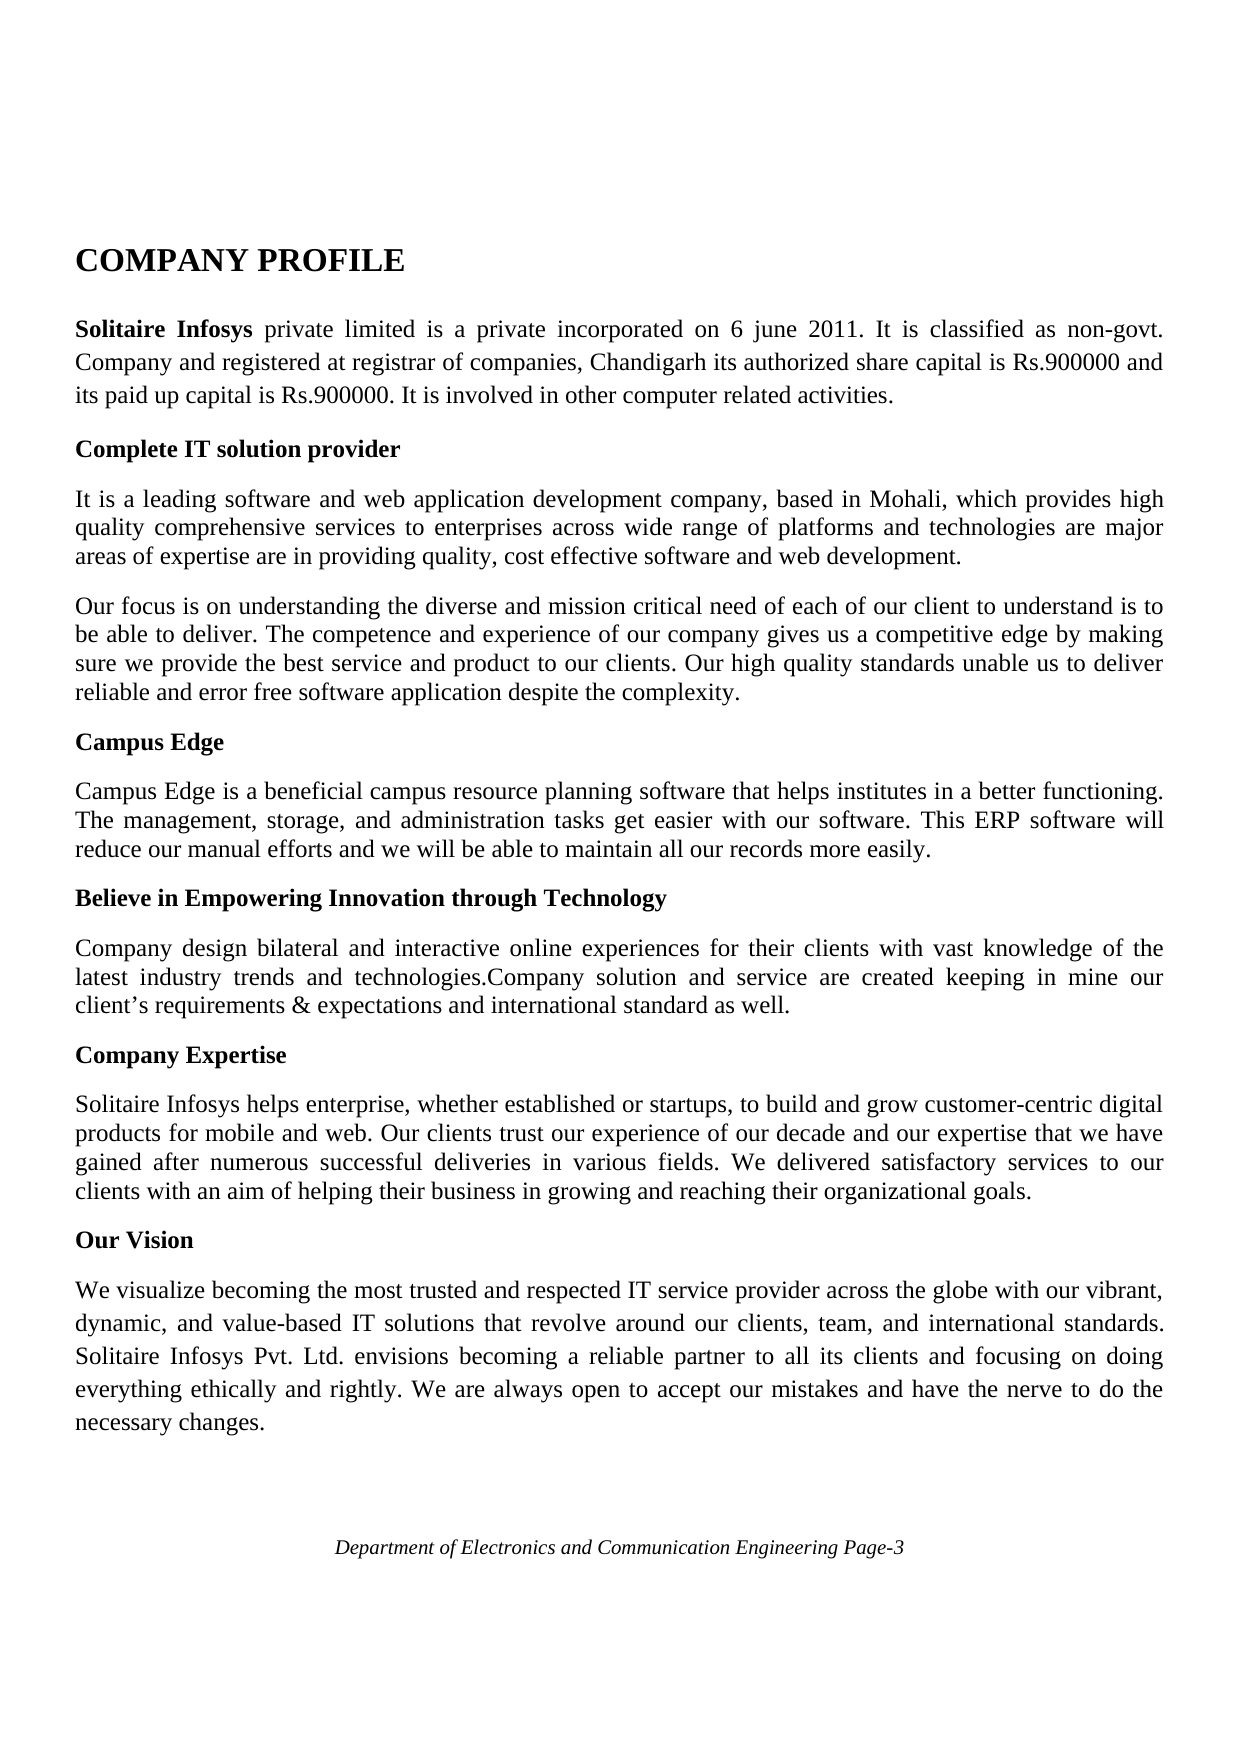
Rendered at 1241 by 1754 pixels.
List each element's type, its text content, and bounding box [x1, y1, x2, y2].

text Company design bilateral and interactive online experiences for their clients with vast knowledge of the latest industry trends and technologies.Company solution and service are created keeping in mine our client’s requirements & expectations and international standard as well. [75, 933, 1165, 1019]
text We visualize becoming the most trusted and respected IT service provider across the globe with our vibrant, dynamic, and value-based IT solutions that revolve around our clients, team, and international standards. Solitaire Infosys Pvt. Ltd. envisions becoming a reliable partner to all its clients and focusing on doing everything ethically and rightly. We are always open to accept our mistakes and have the nerve to do the necessary changes. [75, 1275, 1165, 1436]
text Solitaire Infosys helps enterprise, whether established or startups, to build and grow customer-centric digital products for mobile and web. Our clients trust our experience of our decade and our expertise that we have gained after numerous successful deliveries in various fields. We delivered satisfactory services to our clients with an aim of helping their business in growing and reaching their organizational goals. [75, 1089, 1165, 1204]
text Company Expertise [75, 1040, 1165, 1069]
text Solitaire Infosys private limited is a private incorporated on 6 june 2011. It is classified as non-govt. Company and registered at registrar of companies, Chandigarh its authorized share capital is Rs.900000 and its paid up capital is Rs.900000. It is involved in other computer related activities. [75, 314, 1165, 409]
text COMPANY PROFILE [75, 240, 1165, 278]
text Our focus is on understanding the diverse and mission critical need of each of our client to understand is to be able to deliver. The competence and experience of our company gives us a competitive edge by making sure we provide the best service and product to our clients. Our high quality standards unable us to deliver reliable and error free software application despite the complexity. [75, 591, 1165, 706]
text Complete IT solution provider [75, 434, 1165, 463]
text Believe in Empowering Innovation through Technology [75, 883, 1165, 912]
text It is a leading software and web application development company, based in Mohali, which provides high quality comprehensive services to enterprises across wide range of platforms and technologies are major areas of expertise are in providing quality, cost effective software and web development. [75, 484, 1165, 570]
text Campus Edge [75, 727, 1165, 755]
text Our Vision [75, 1225, 1165, 1254]
text Campus Edge is a beneficial campus resource planning software that helps institutes in a better functioning. The management, storage, and administration tasks get easier with our software. This ERP software will reduce our manual efforts and we will be able to maintain all our records more easily. [75, 776, 1165, 862]
